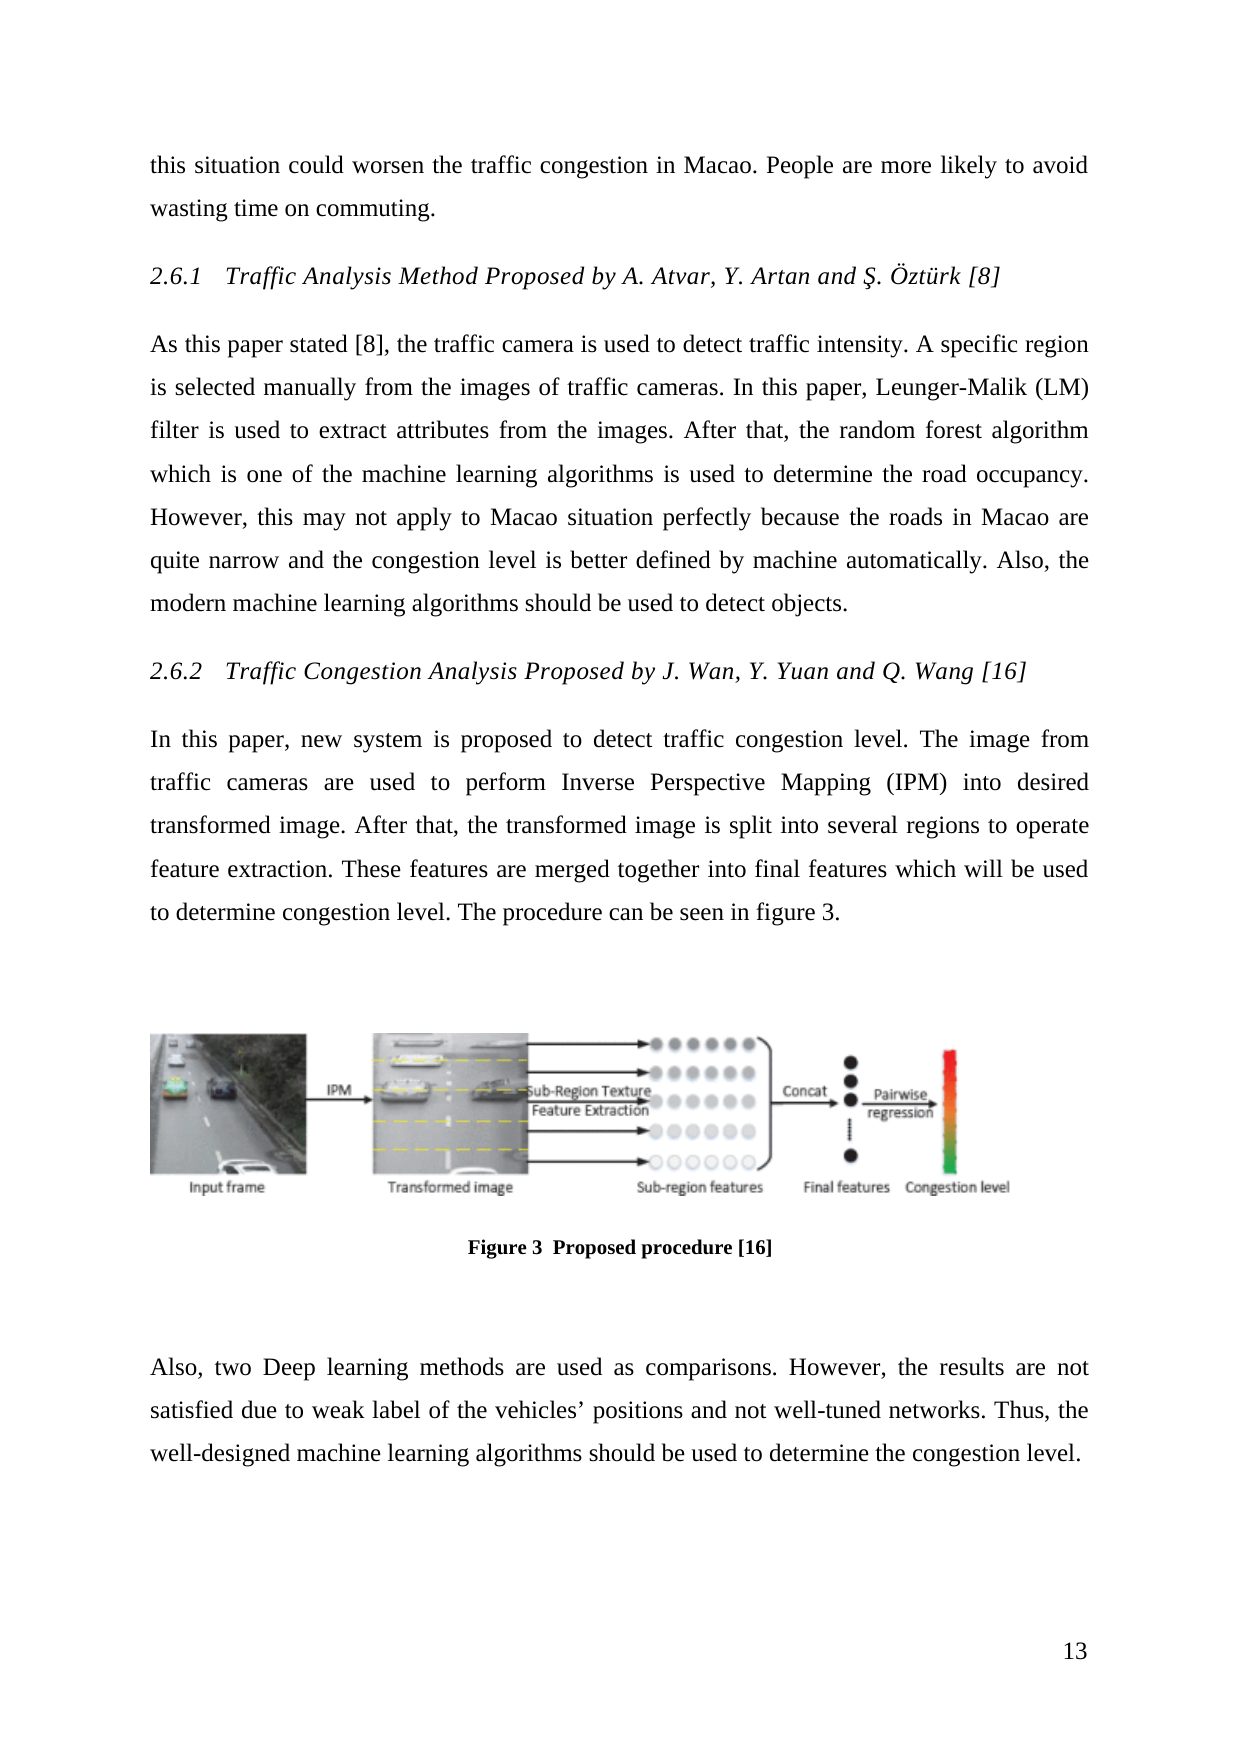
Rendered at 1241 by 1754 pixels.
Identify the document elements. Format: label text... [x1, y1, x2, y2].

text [150, 150, 1090, 222]
picture [150, 1033, 1010, 1196]
text Also, two Deep learning methods are used as comparisons. However, the results are not satisfied due to weak label of the vehicles’ positions and not well-tuned networks. Thus, the well-designed machine learning algorithms should be used to determine the congestion level. [150, 1352, 1090, 1467]
subtitle Traffic Congestion Analysis Proposed by J. Wan, Y. Yuan and Q. Wang [16] [150, 656, 1090, 685]
text Figure 3 Proposed procedure [16] [150, 1235, 1090, 1259]
text As this paper stated [8], the traffic camera is used to detect traffic intensity. A specific region is selected manually from the images of traffic cameras. In this paper, Leunger-Malik (LM) filter is used to extract attributes from the images. After that, the random forest algorithm which is one of the machine learning algorithms is used to determine the road occupancy. However, this may not apply to Macao situation perfectly because the roads in Macao are quite narrow and the congestion level is better defined by machine automatically. Also, the modern machine learning algorithms should be used to detect objects. [150, 329, 1090, 617]
subtitle Traffic Analysis Method Proposed by A. Atvar, Y. Artan and Ş. Öztürk [8] [150, 261, 1090, 290]
text In this paper, new system is proposed to detect traffic congestion level. The image from traffic cameras are used to perform Inverse Perspective Mapping (IPM) into desired transformed image. After that, the transformed image is split into several regions to operate feature extraction. These features are merged together into final features which will be used to determine congestion level. The procedure can be seen in figure 3. [150, 724, 1090, 926]
